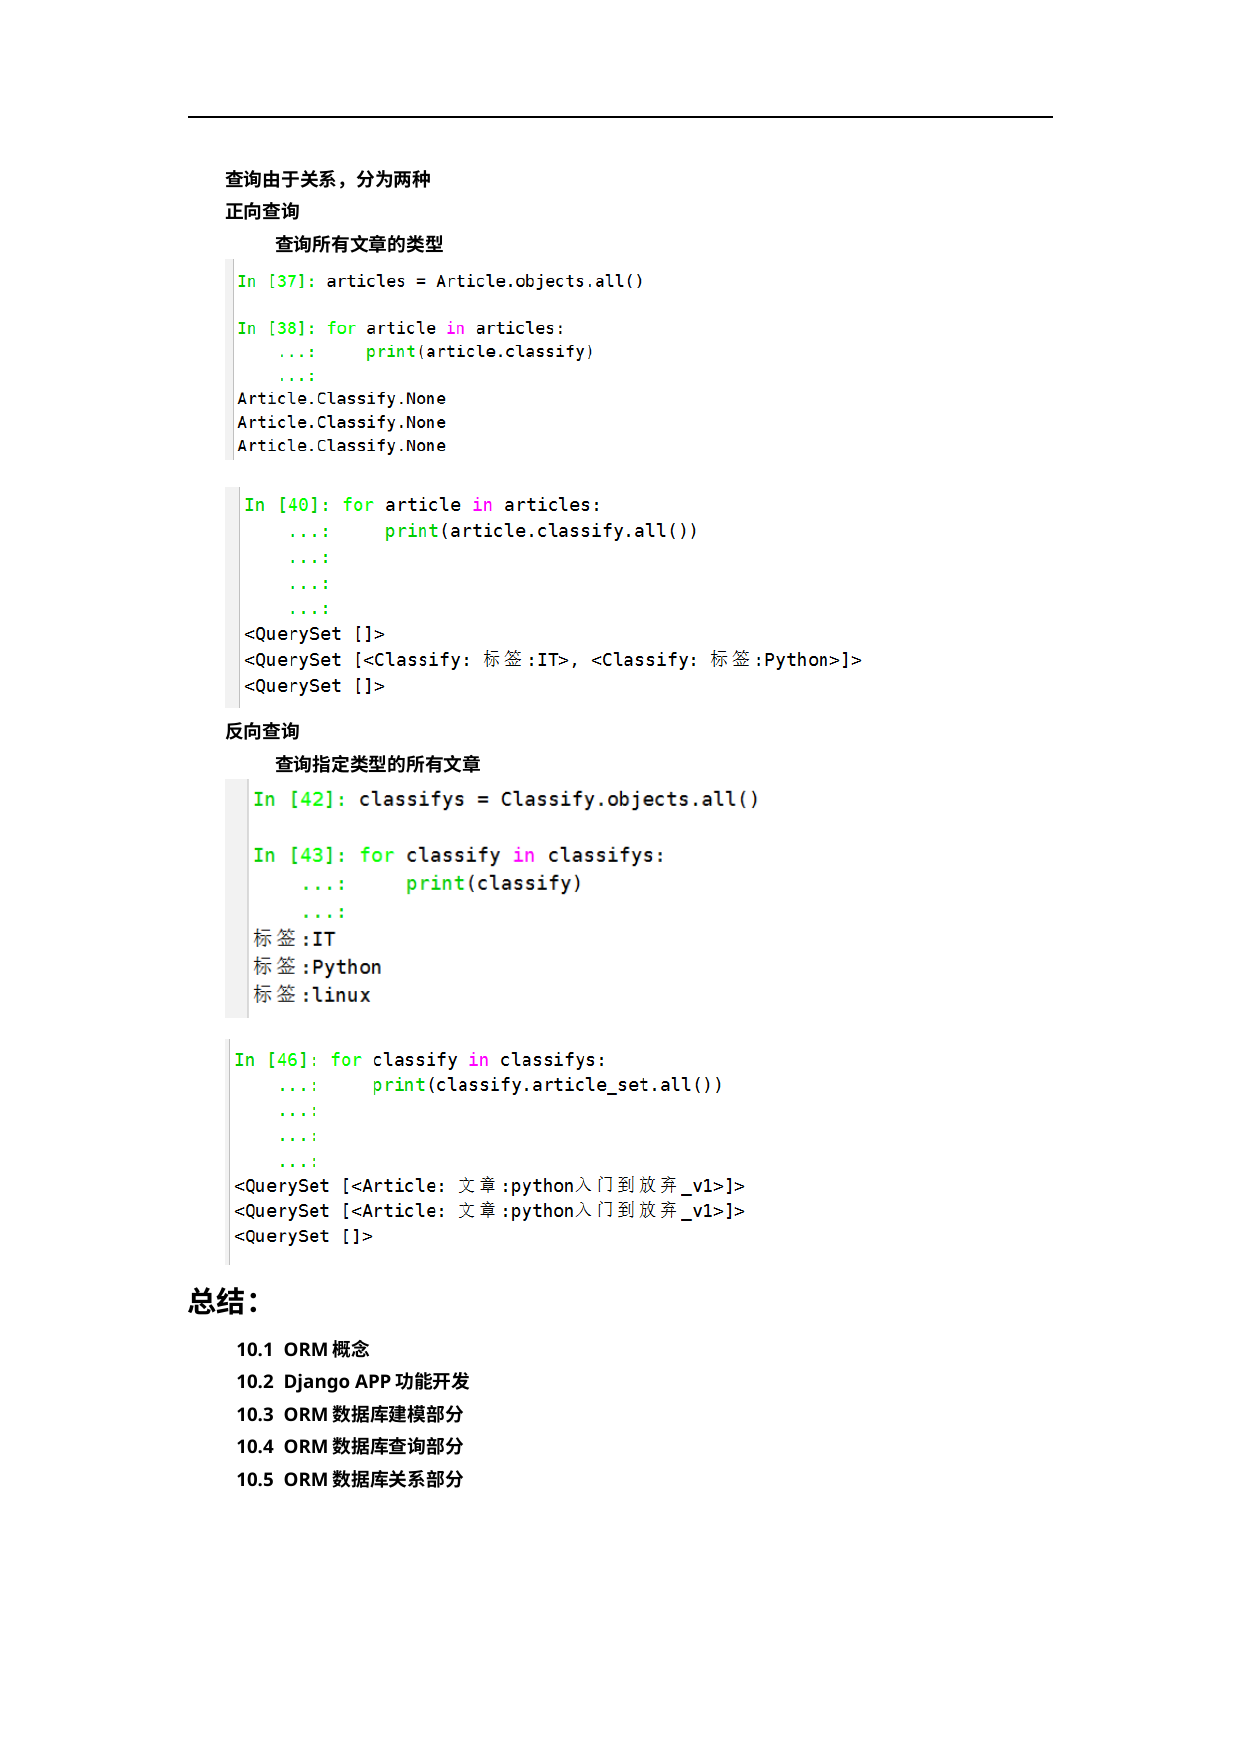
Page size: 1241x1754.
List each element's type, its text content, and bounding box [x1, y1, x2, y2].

picture [225, 779, 1091, 1018]
text 10.4 ORM数据库查询部分 [187, 1429, 1053, 1462]
text 10.3 ORM数据库建模部分 [187, 1397, 1053, 1429]
text 10.1 ORM概念 [187, 1332, 1053, 1364]
picture [225, 1039, 1091, 1265]
text 10.2 Django APP功能开发 [187, 1364, 1053, 1397]
text 反向查询 [187, 714, 1053, 747]
text 查询所有文章的类型 [187, 227, 1053, 259]
picture [225, 259, 992, 460]
picture [225, 487, 1091, 708]
text 查询由于关系，分为两种 [187, 162, 1053, 194]
text 10.5 ORM数据库关系部分 [187, 1462, 1053, 1494]
text 查询指定类型的所有文章 [187, 747, 1053, 779]
text 总结： [187, 1267, 1053, 1332]
text 正向查询 [187, 194, 1053, 227]
